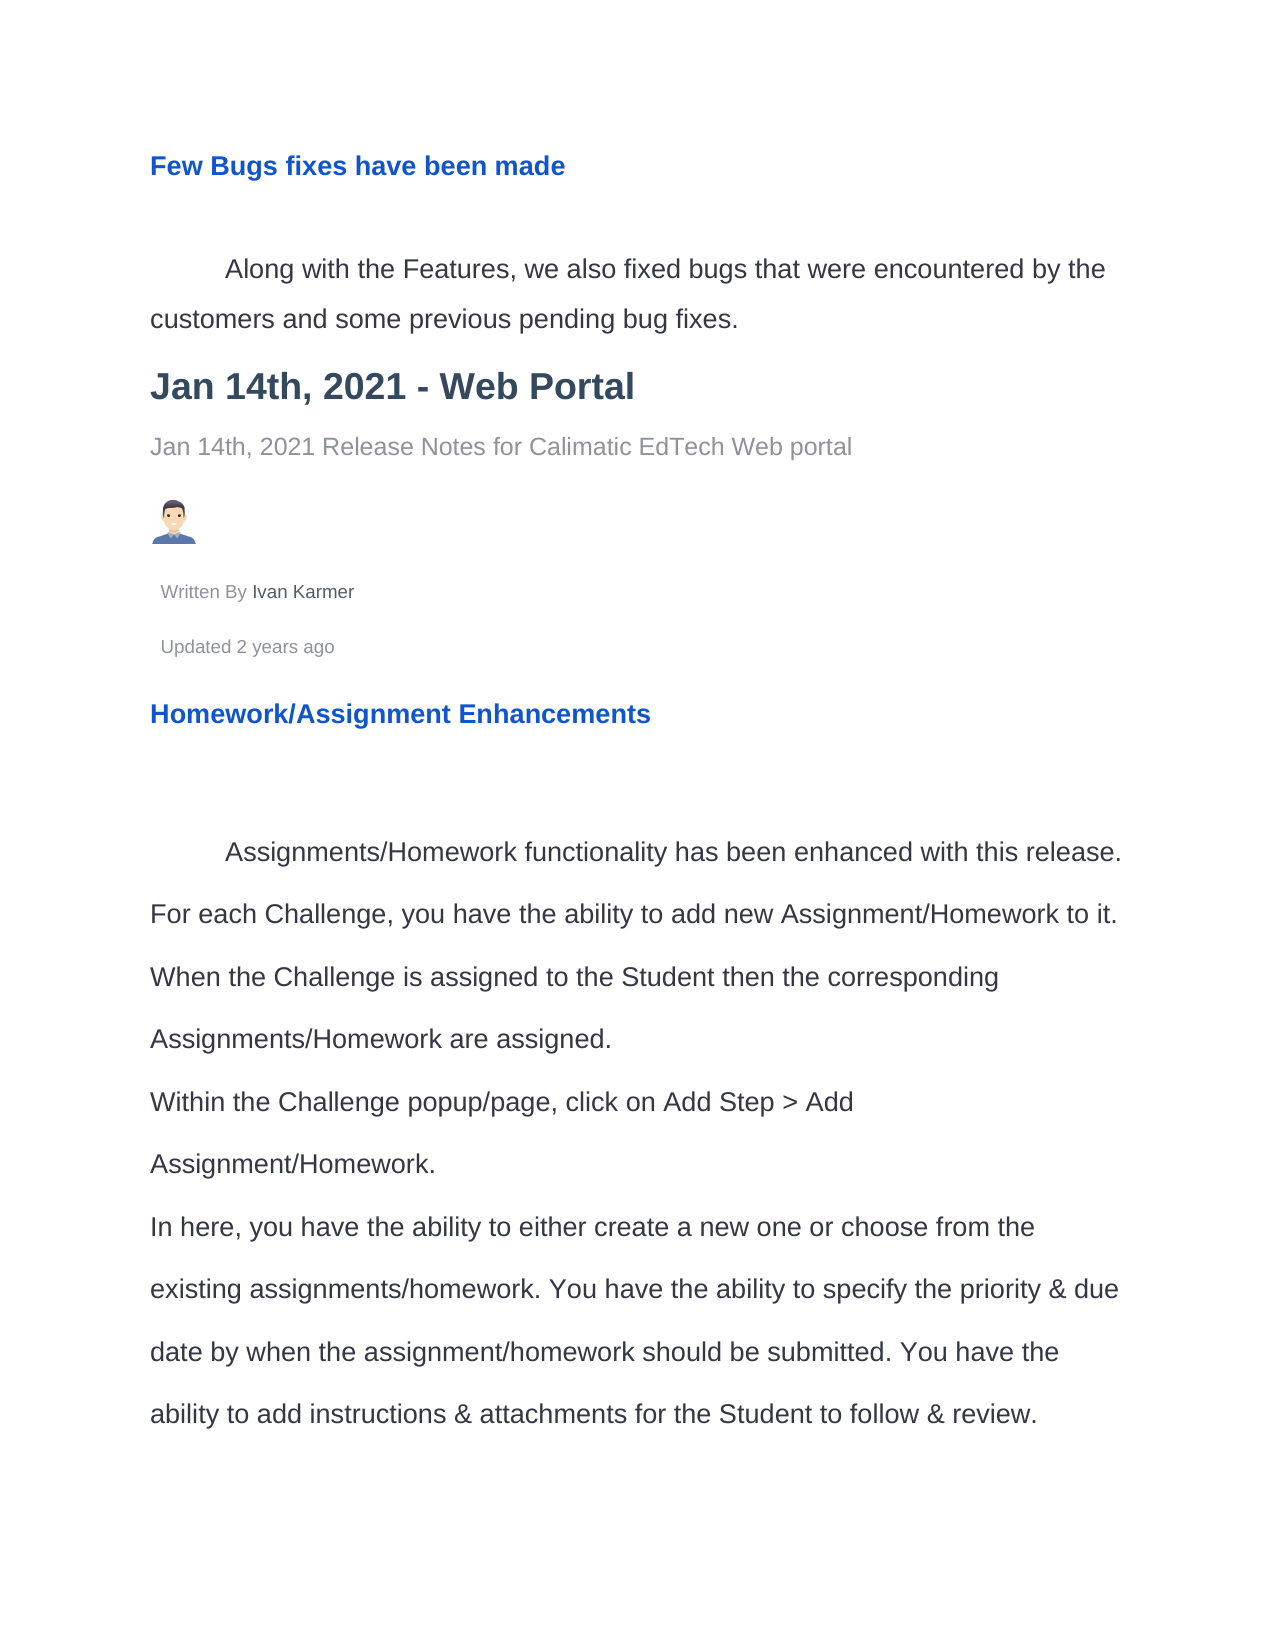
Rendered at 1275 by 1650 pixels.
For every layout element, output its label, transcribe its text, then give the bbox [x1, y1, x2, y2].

text Jan 14th, 2021 Release Notes for Calimatic EdTech Web portal [150, 432, 1125, 461]
text Along with the Features, we also fixed bugs that were encountered by the customers and some previous pending bug fixes. [150, 253, 1125, 335]
subtitle Jan 14th, 2021 - Web Portal [150, 364, 1125, 407]
subtitle Homework/Assignment Enhancements [150, 698, 1125, 730]
text In here, you have the ability to either create a new one or choose from the existing assignments/homework. You have the ability to specify the priority & due date by when the assignment/homework should be submitted. You have the ability to add instructions & attachments for the Student to follow & review. [150, 1211, 1125, 1429]
text Assignments/Homework functionality has been enhanced with this release. For each Challenge, you have the ability to add new Assignment/Homework to it. When the Challenge is assigned to the Student then the corresponding Assignments/Homework are assigned. [150, 836, 1125, 1054]
text Within the Challenge popup/page, click on Add Step > Add Assignment/Homework. [150, 1086, 1125, 1179]
picture [152, 500, 196, 544]
subtitle Few Bugs fixes have been made [150, 150, 1125, 181]
text Written By Ivan Karmer [160, 581, 1125, 603]
text Updated 2 years ago [160, 636, 1125, 657]
